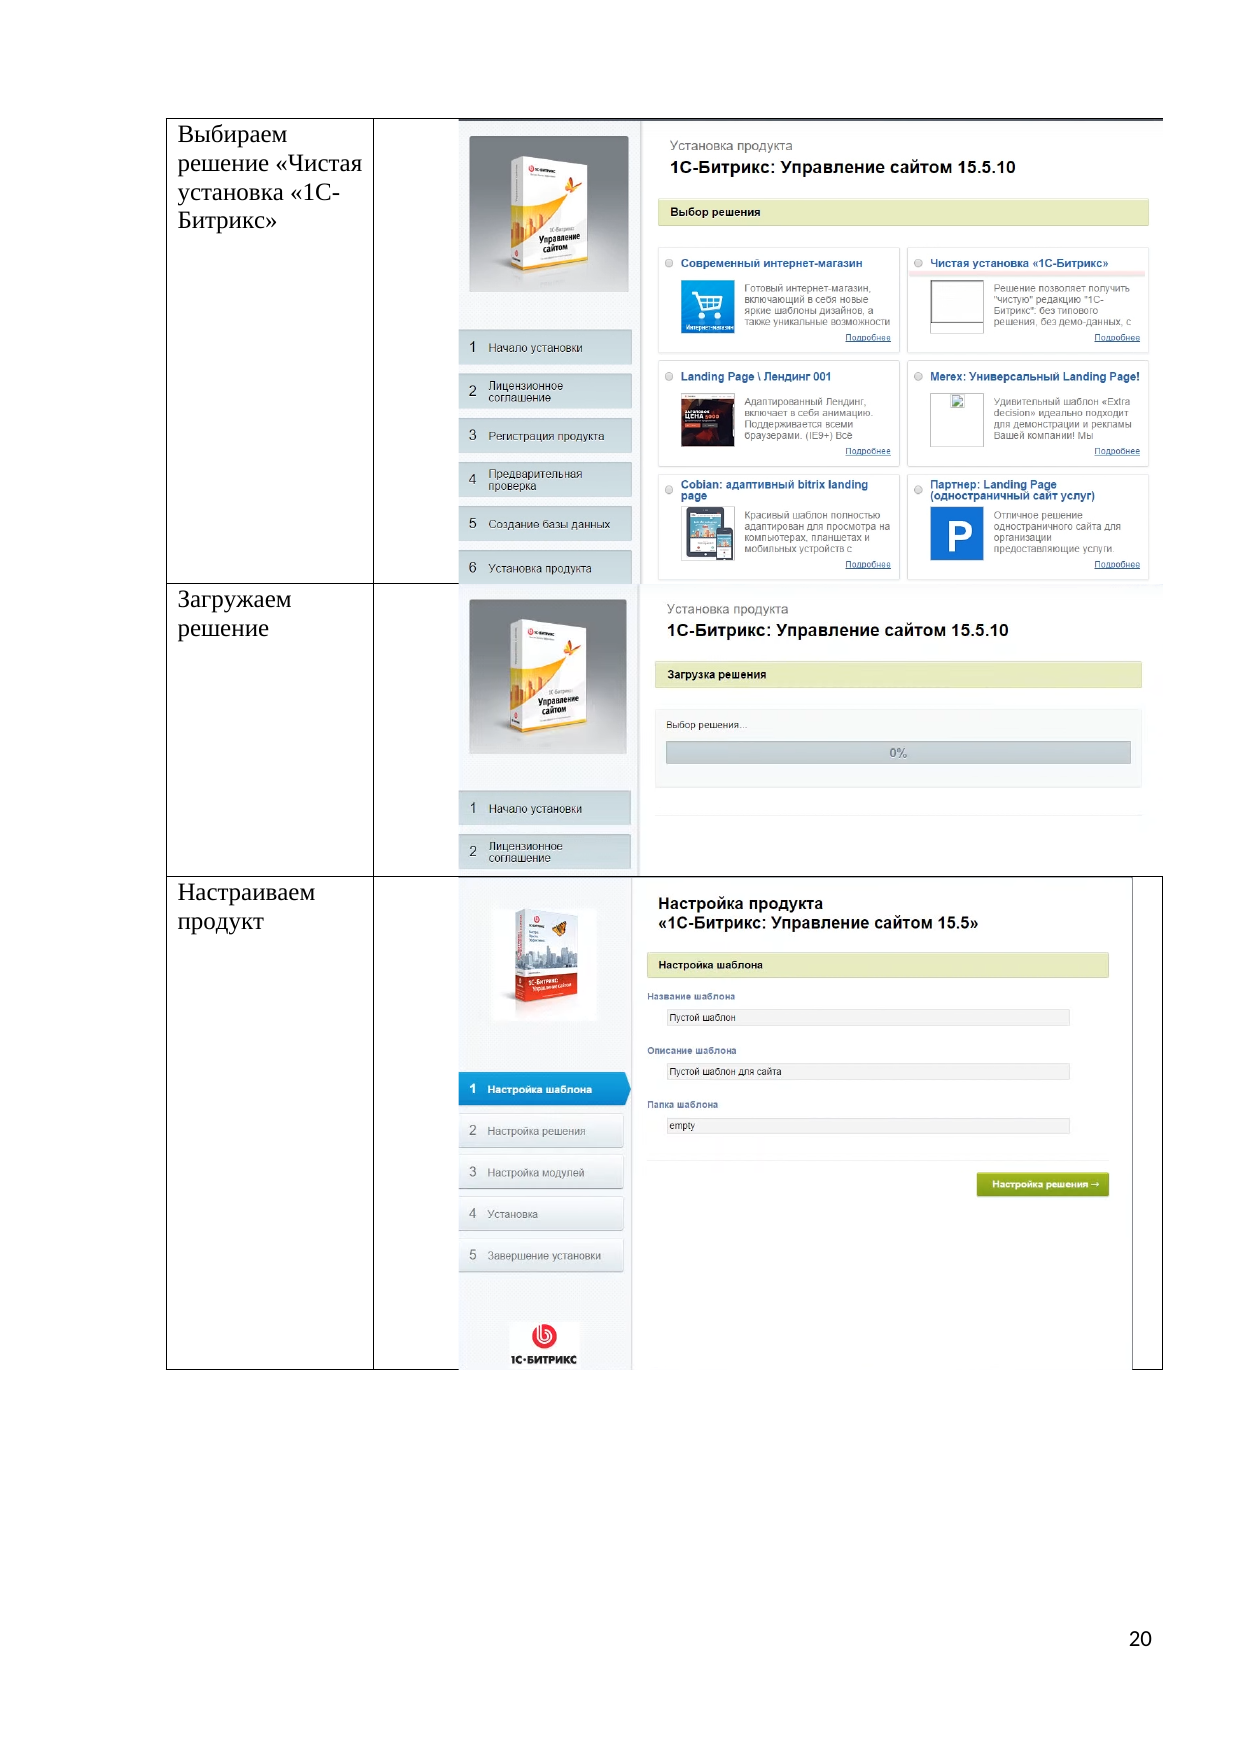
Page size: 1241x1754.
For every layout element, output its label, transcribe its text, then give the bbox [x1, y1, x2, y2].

table_cell Выбираем решение «Чистая установка «1C-Битрикс» [167, 119, 373, 583]
table_cell [1133, 877, 1162, 1369]
picture [458, 119, 1163, 876]
table_cell [374, 584, 458, 876]
picture [469, 1083, 476, 1094]
table_cell Загружаем решение [167, 584, 373, 876]
table_cell Настраиваем продукт [167, 877, 373, 1369]
table_cell [374, 119, 458, 583]
table_cell [374, 877, 458, 1369]
picture [458, 877, 1133, 1370]
